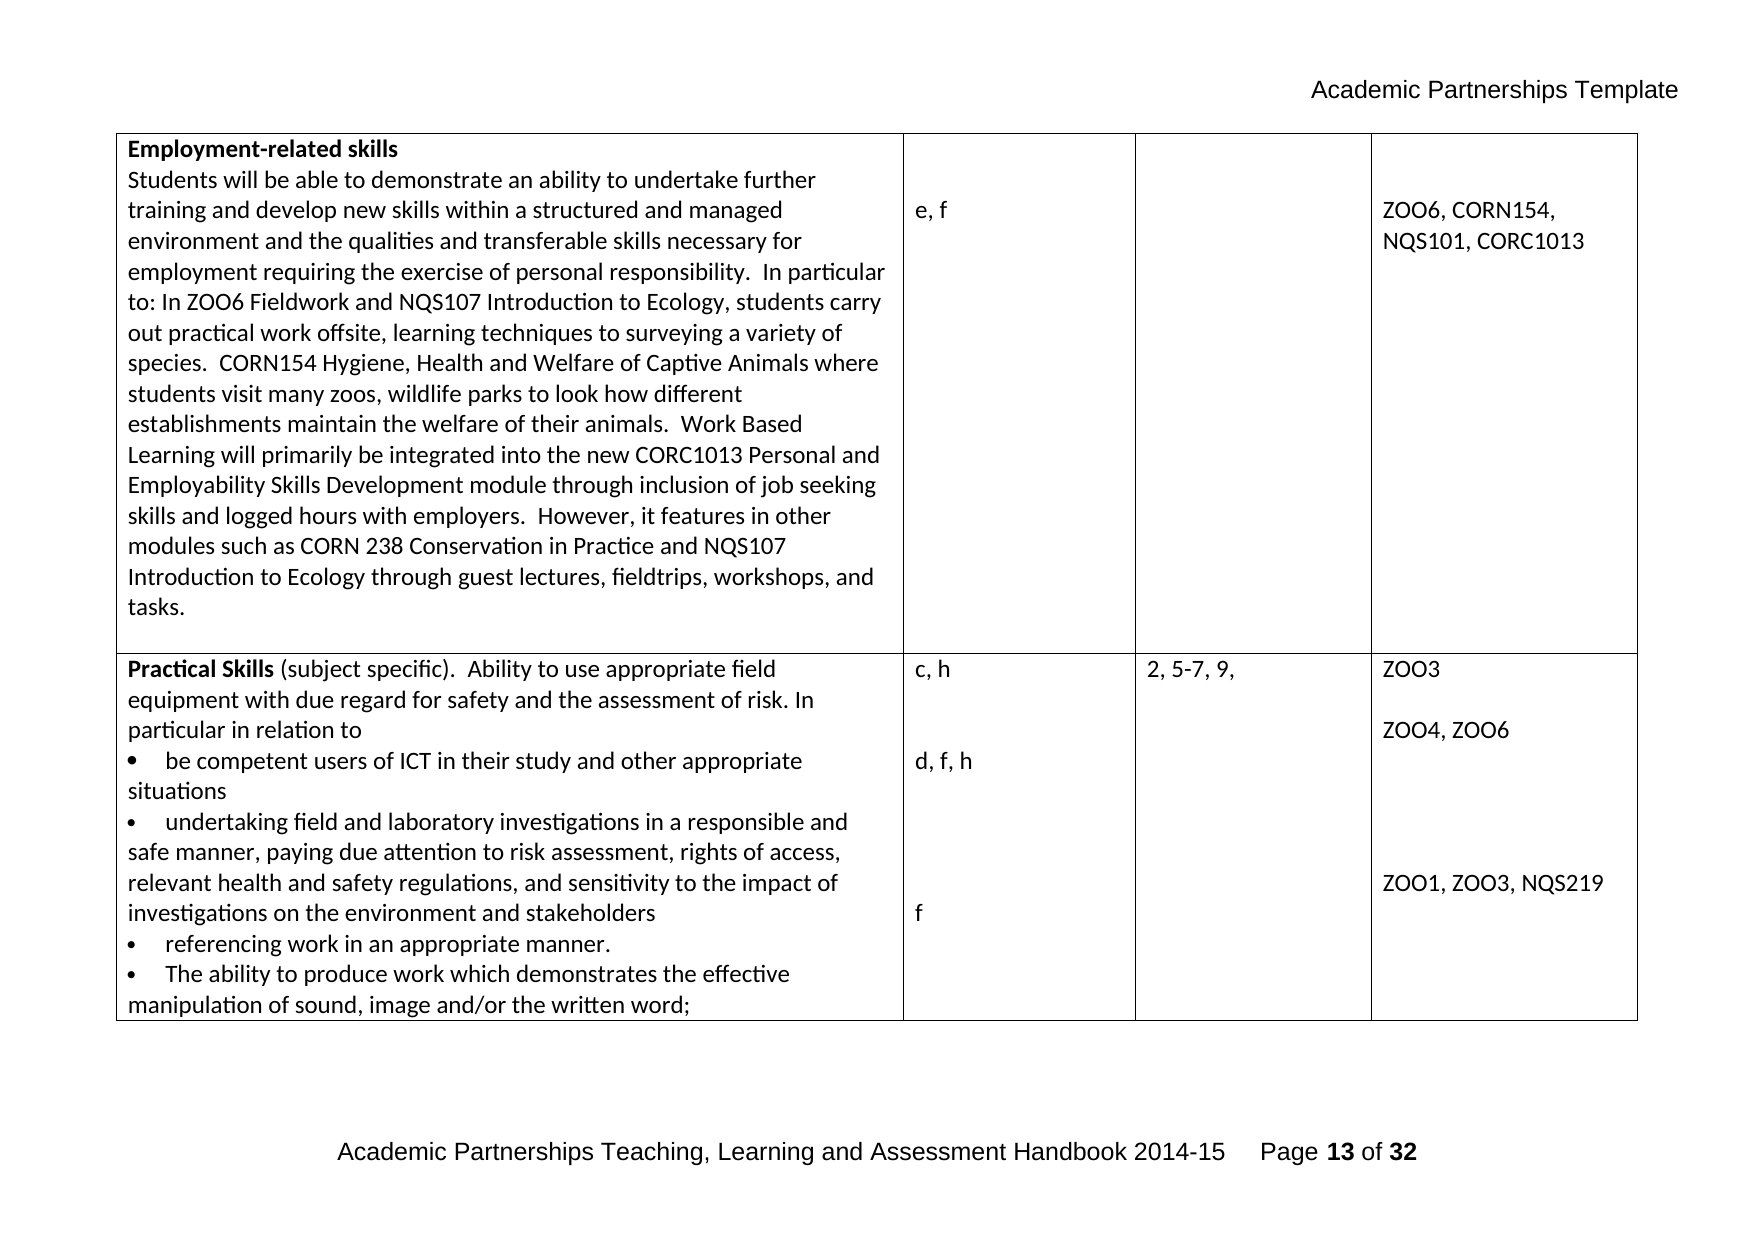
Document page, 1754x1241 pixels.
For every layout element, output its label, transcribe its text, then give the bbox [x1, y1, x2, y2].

table_cell e, f [904, 134, 1135, 652]
table_cell 2, 5-7, 9, [1136, 654, 1371, 1020]
table_cell c, h d, f, h f [904, 654, 1135, 1020]
table_cell Practical Skills (subject specific). Ability to use appropriate field equipment with due regard for safety and the assessment of risk. In particular in relation to be competent users of ICT in their study and other appropriate situations undertaking field and laboratory investigations in a responsible and safe manner, paying due attention to risk assessment, rights of access, relevant health and safety regulations, and sensitivity to the impact of investigations on the environment and stakeholders referencing work in an appropriate manner. The ability to produce work which demonstrates the effective manipulation of sound, image and/or the written word; [117, 654, 903, 1020]
table_cell Employment-related skills Students will be able to demonstrate an ability to undertake further training and develop new skills within a structured and managed environment and the qualities and transferable skills necessary for employment requiring the exercise of personal responsibility. In particular to: In ZOO6 Fieldwork and NQS107 Introduction to Ecology, students carry out practical work offsite, learning techniques to surveying a variety of species. CORN154 Hygiene, Health and Welfare of Captive Animals where students visit many zoos, wildlife parks to look how different establishments maintain the welfare of their animals. Work Based Learning will primarily be integrated into the new CORC1013 Personal and Employability Skills Development module through inclusion of job seeking skills and logged hours with employers. However, it features in other modules such as CORN 238 Conservation in Practice and NQS107 Introduction to Ecology through guest lectures, fieldtrips, workshops, and tasks. [117, 134, 903, 652]
table_cell [1136, 134, 1371, 652]
table_cell ZOO6, CORN154, NQS101, CORC1013 [1372, 134, 1637, 652]
table_cell ZOO3 ZOO4, ZOO6 ZOO1, ZOO3, NQS219 [1372, 654, 1637, 1020]
